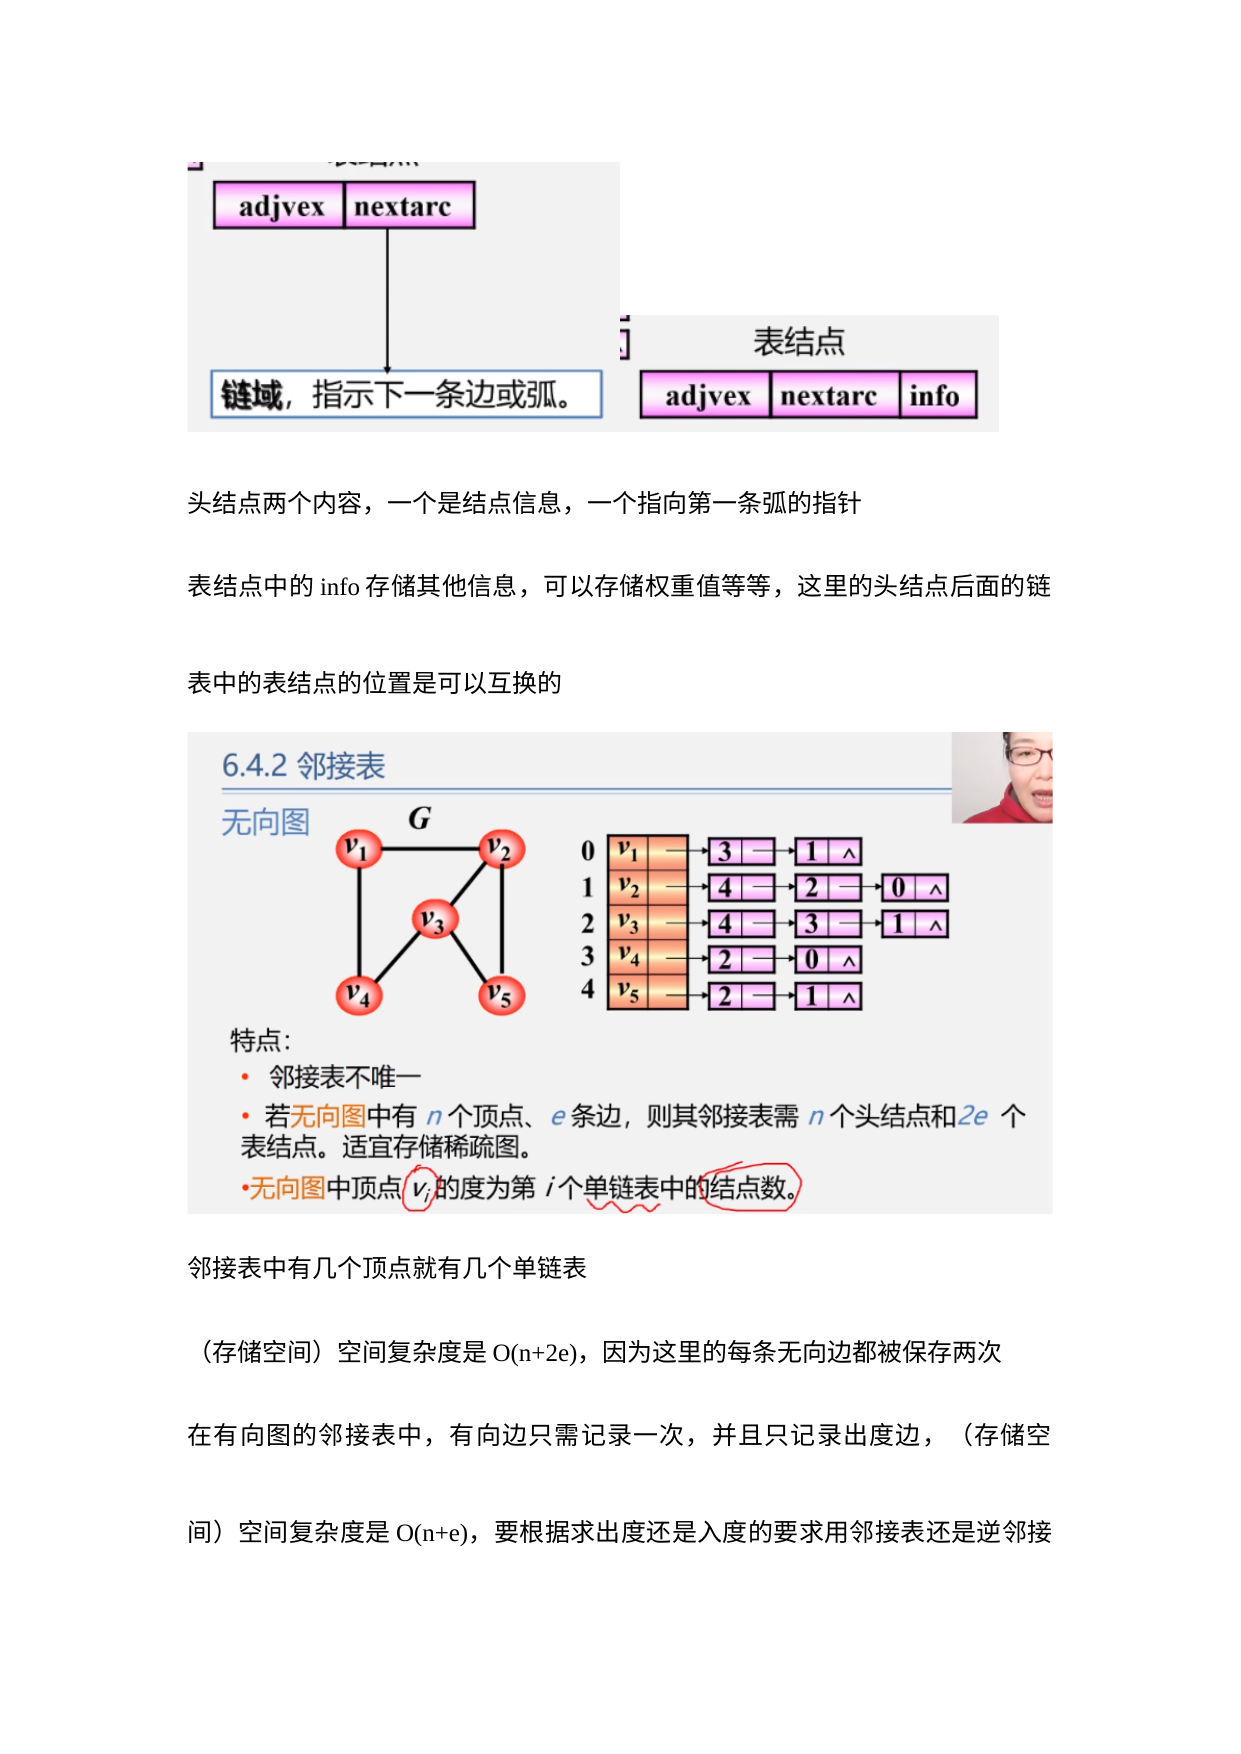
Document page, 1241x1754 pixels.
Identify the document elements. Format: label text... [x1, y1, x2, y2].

text （存储空间）空间复杂度是O(n+2e)，因为这里的每条无向边都被保存两次 [187, 1318, 1053, 1383]
text 邻接表中有几个顶点就有几个单链表 [187, 1234, 1053, 1299]
text 头结点两个内容，一个是结点信息，一个指向第一条弧的指针 [187, 469, 1053, 534]
picture [187, 162, 999, 432]
text 表结点中的info存储其他信息，可以存储权重值等等，这里的头结点后面的链表中的表结点的位置是可以互换的 [187, 552, 1053, 714]
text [187, 1401, 1053, 1563]
picture [187, 732, 1053, 1214]
